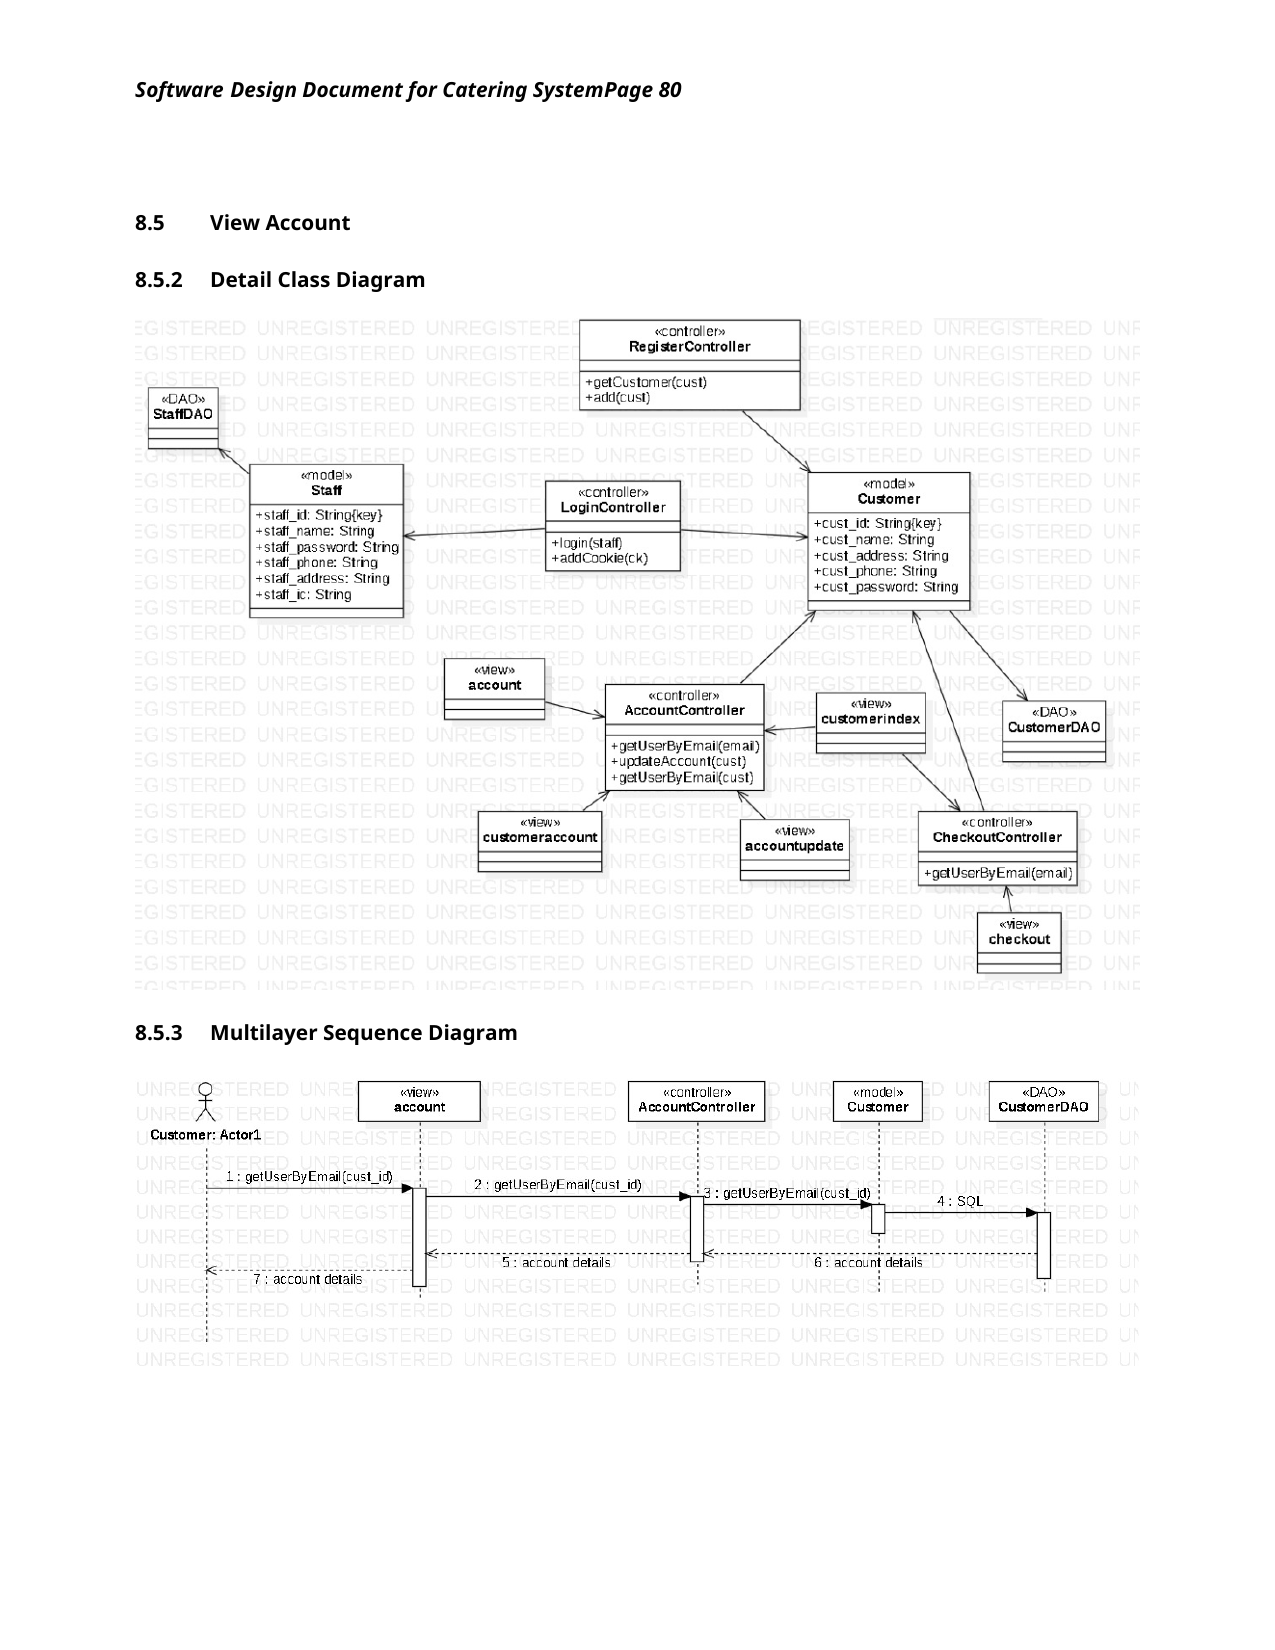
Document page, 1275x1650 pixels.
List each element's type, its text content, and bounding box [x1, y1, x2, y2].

picture [135, 318, 1140, 993]
subtitle Multilayer Sequence Diagram [135, 1018, 1140, 1046]
subtitle View Account [135, 208, 1140, 236]
picture [135, 1071, 1139, 1384]
subtitle Detail Class Diagram [135, 265, 1140, 294]
